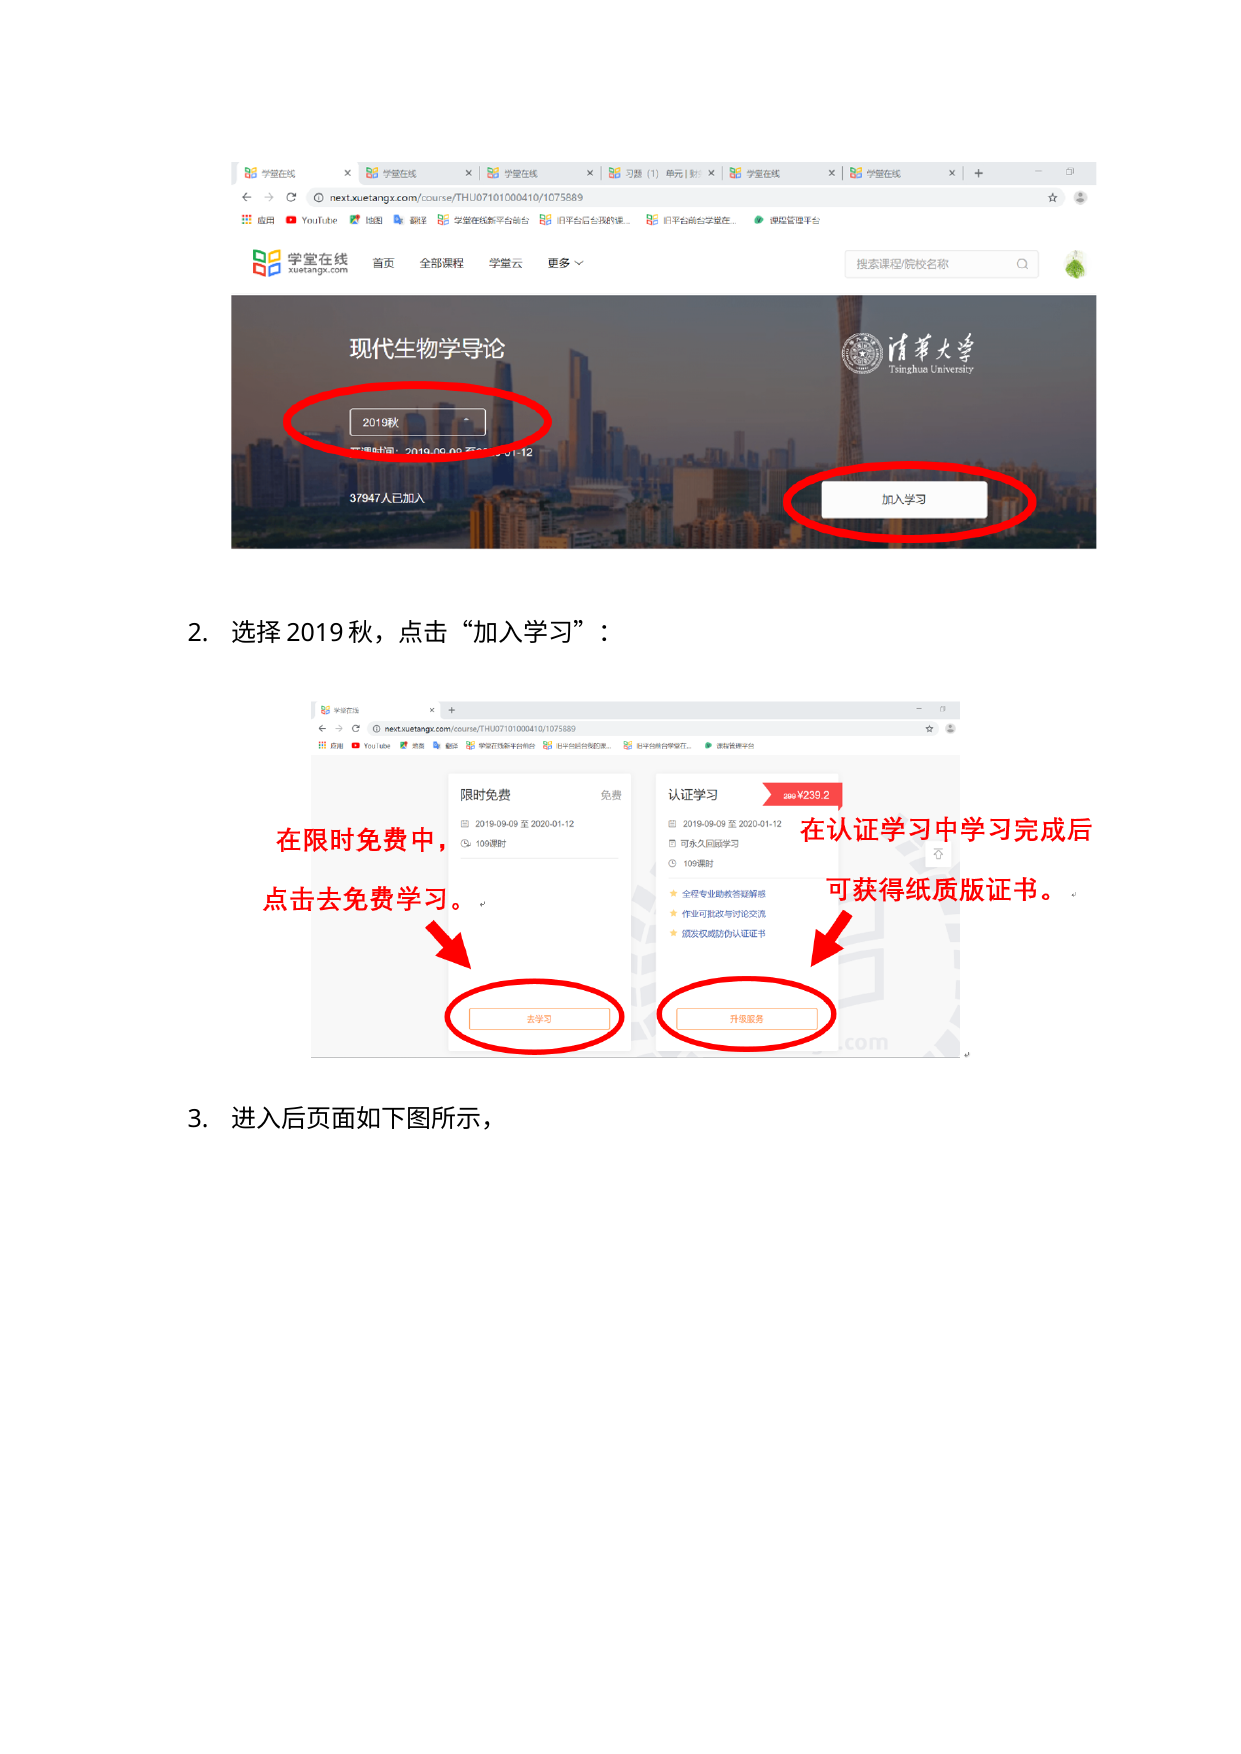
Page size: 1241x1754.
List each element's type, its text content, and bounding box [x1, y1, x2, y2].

list 选择2019秋，点击“加入学习”： [187, 598, 1053, 663]
picture [231, 681, 1097, 1064]
picture [231, 162, 1097, 560]
list 进入后页面如下图所示， [187, 1084, 1053, 1149]
